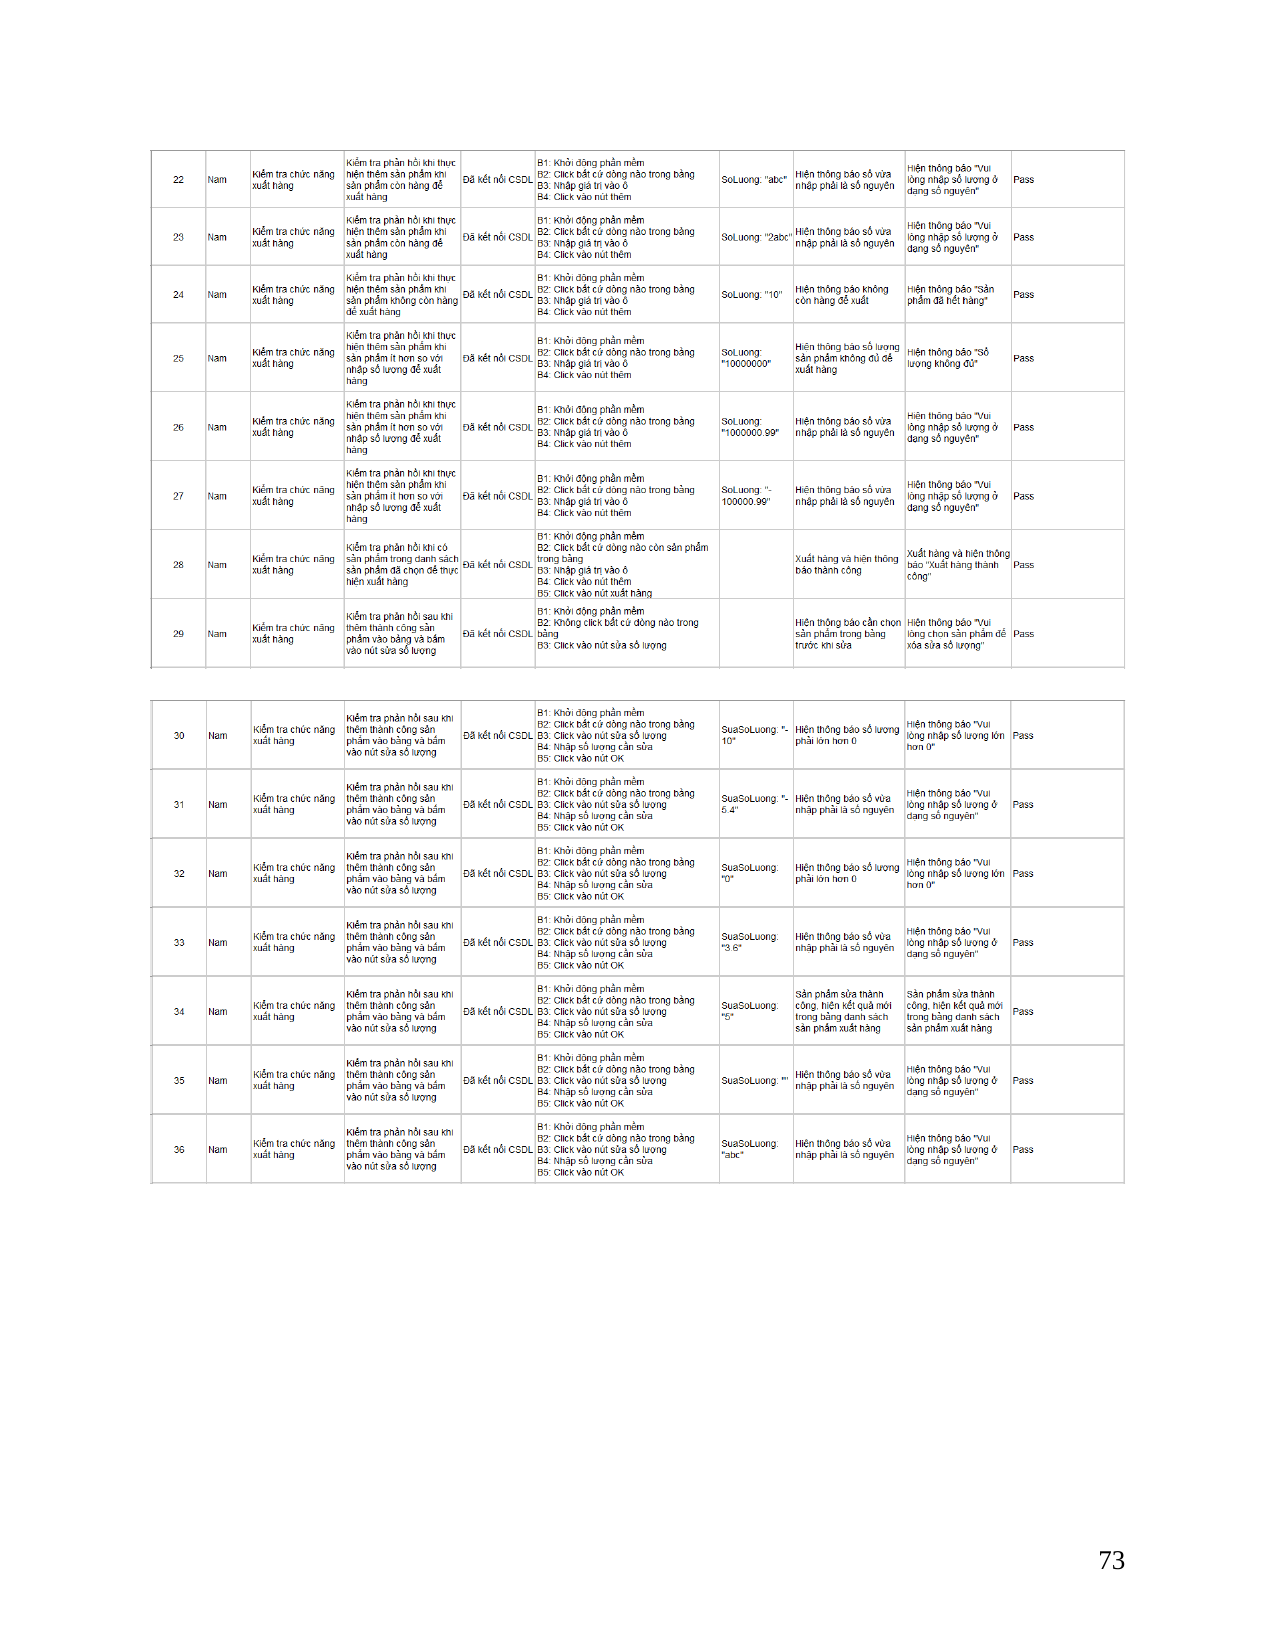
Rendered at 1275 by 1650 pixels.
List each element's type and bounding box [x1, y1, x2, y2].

picture [150, 700, 1125, 1184]
picture [150, 150, 1125, 669]
